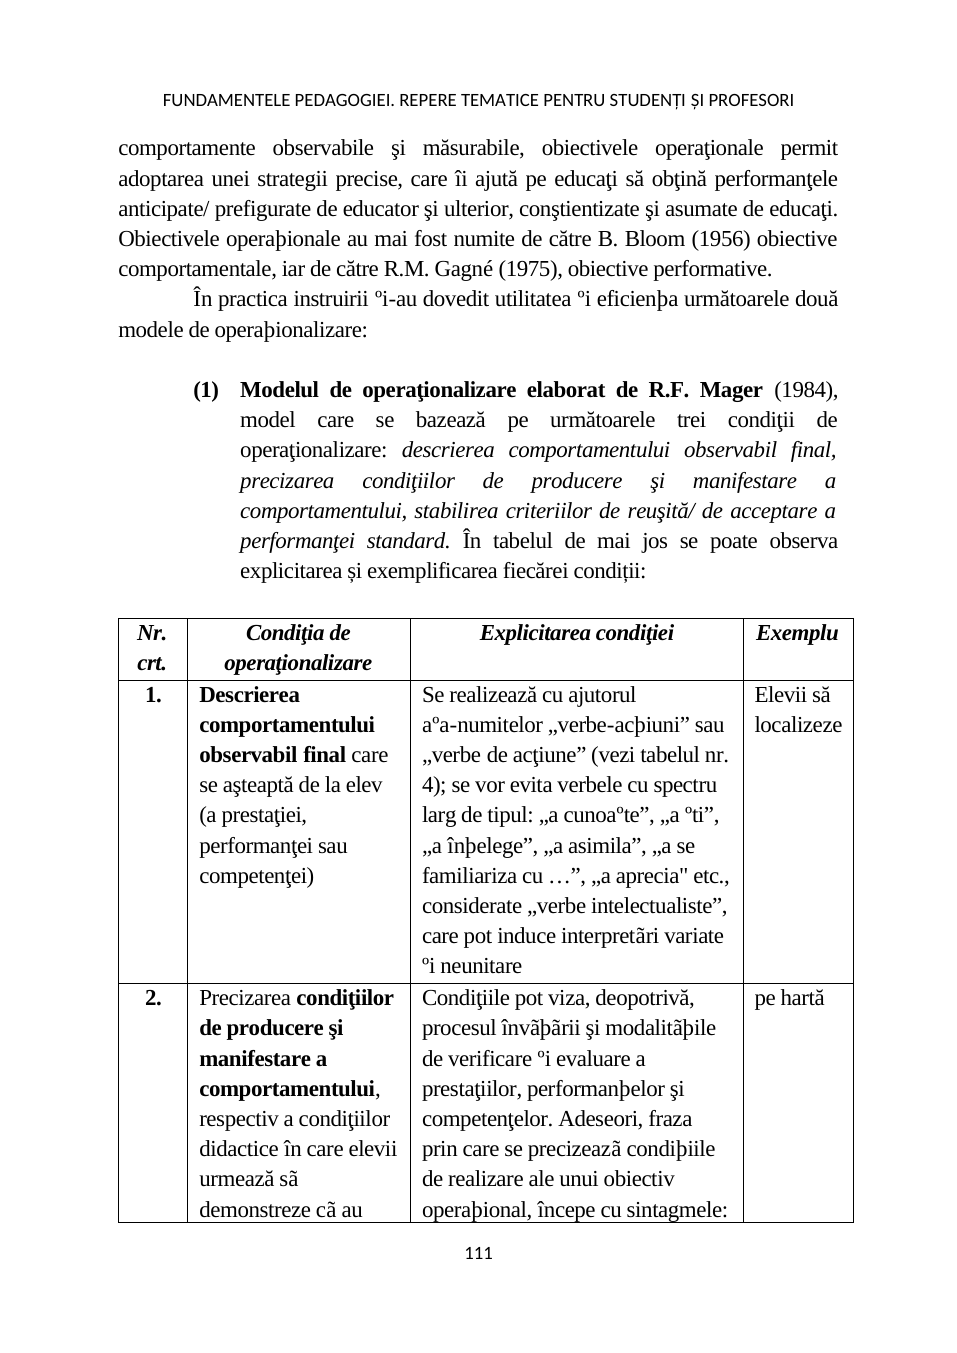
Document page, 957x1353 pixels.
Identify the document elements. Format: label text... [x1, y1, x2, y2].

list Modelul de operaţionalizare elaborat de R.F. Mager (1984), model care se bazează pe următoarele trei condiţii de operaţionalizare: descrierea comportamentului observabil final, precizarea condiţiilor de producere şi manifestare a comportamentului, stabilirea criteriilor de reuşită/ de acceptare a performanţei standard. În tabelul de mai jos se poate observa explicitarea și exemplificarea fiecărei condiții: [193, 376, 838, 584]
table_header Exemplu [744, 619, 853, 680]
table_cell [411, 984, 743, 1222]
table_cell 2. [119, 984, 187, 1222]
table_cell Se realizează cu ajutorul aa-numitelor „verbe-aciuni” sau „verbe de acţiune” (vezi tabelul nr. 4); se vor evita verbele cu spectru larg de tipul: „a cunoate”, „a ti”, „a nelege”, „a asimila”, „a se familiariza cu …”, „a aprecia" etc., considerate „verbe intelectualiste”, care pot induce interpretri variate i neunitare [411, 681, 743, 983]
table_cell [188, 984, 410, 1222]
table_cell 1. [119, 681, 187, 983]
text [118, 134, 838, 282]
table_cell Descrierea comportamentului observabil final care se aşteaptă de la elev (a prestaţiei, performanţei sau competenţei) [188, 681, 410, 983]
table_header Explicitarea condiţiei [411, 619, 743, 680]
table_header Nr. crt. [119, 619, 187, 680]
text n practica instruirii i-au dovedit utilitatea i eficiena următoarele două modele de operaionalizare: [118, 286, 838, 342]
table_cell pe hartă [744, 984, 853, 1222]
table_cell Elevii să localizeze [744, 681, 853, 983]
table_header Condiţia de operaţionalizare [188, 619, 410, 680]
